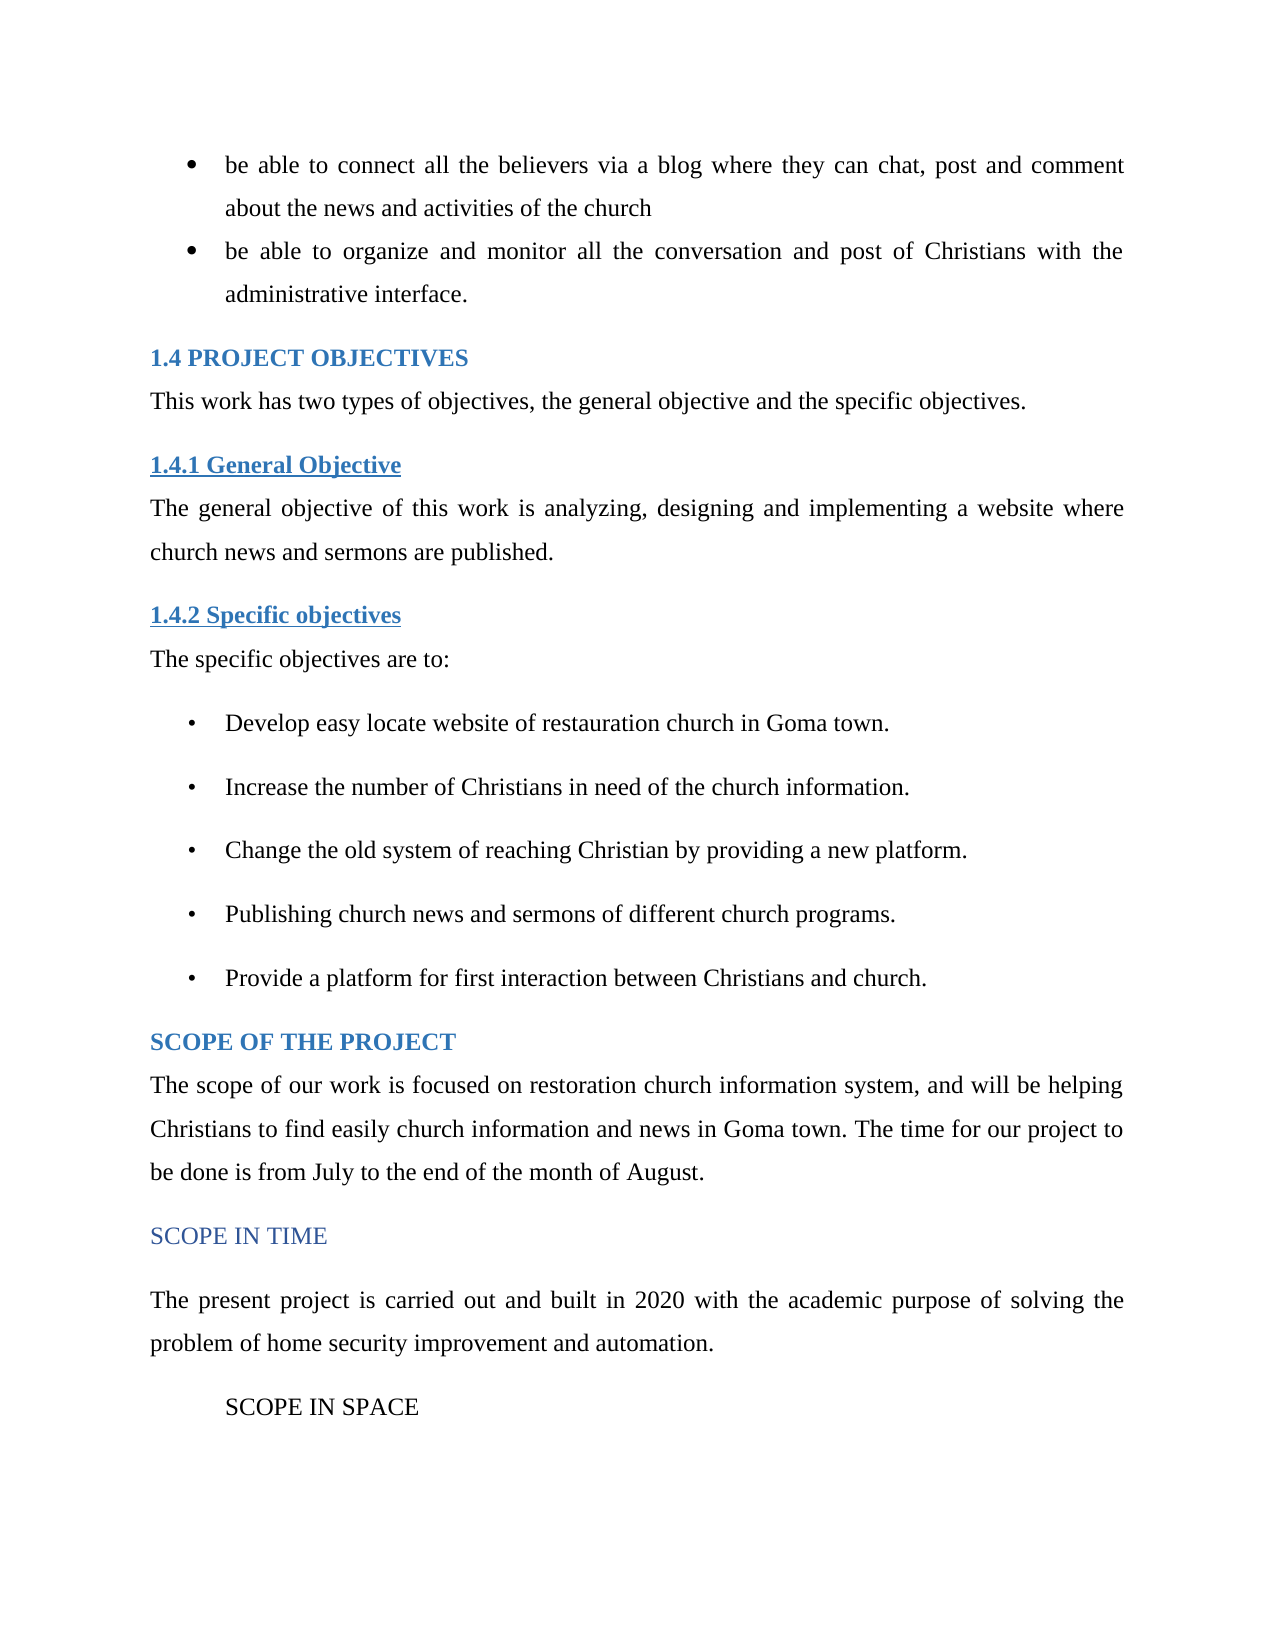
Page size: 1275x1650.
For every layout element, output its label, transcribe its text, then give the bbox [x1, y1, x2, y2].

list be able to organize and monitor all the conversation and post of Christians with the administrative interface. [187, 236, 1125, 308]
text SCOPE IN TIME [150, 1221, 1125, 1249]
text SCOPE OF THE PROJECT [150, 1027, 1125, 1056]
list Develop easy locate website of restauration church in Goma town. [187, 708, 1125, 736]
list Publishing church news and sermons of different church programs. [187, 899, 1125, 928]
text 1.4.1 General Objective [150, 450, 1125, 479]
text 1.4 PROJECT OBJECTIVES [150, 343, 1125, 372]
text The scope of our work is focused on restoration church information system, and will be helping Christians to find easily church information and news in Goma town. The time for our project to be done is from July to the end of the month of August. [150, 1071, 1125, 1186]
text SCOPE IN SPACE [150, 1392, 1125, 1421]
text 1.4.2 Specific objectives [150, 601, 1125, 629]
list Provide a platform for first interaction between Christians and church. [187, 963, 1125, 992]
list be able to connect all the believers via a blog where they can chat, post and comment about the news and activities of the church [187, 150, 1125, 222]
list Increase the number of Christians in need of the church information. [187, 772, 1125, 800]
list Change the old system of reaching Christian by providing a new platform. [187, 836, 1125, 864]
text The present project is carried out and built in 2020 with the academic purpose of solving the problem of home security improvement and automation. [150, 1285, 1125, 1357]
text This work has two types of objectives, the general objective and the specific objectives. [150, 386, 1125, 415]
text The general objective of this work is analyzing, designing and implementing a website where church news and sermons are published. [150, 493, 1125, 565]
text The specific objectives are to: [150, 644, 1125, 672]
